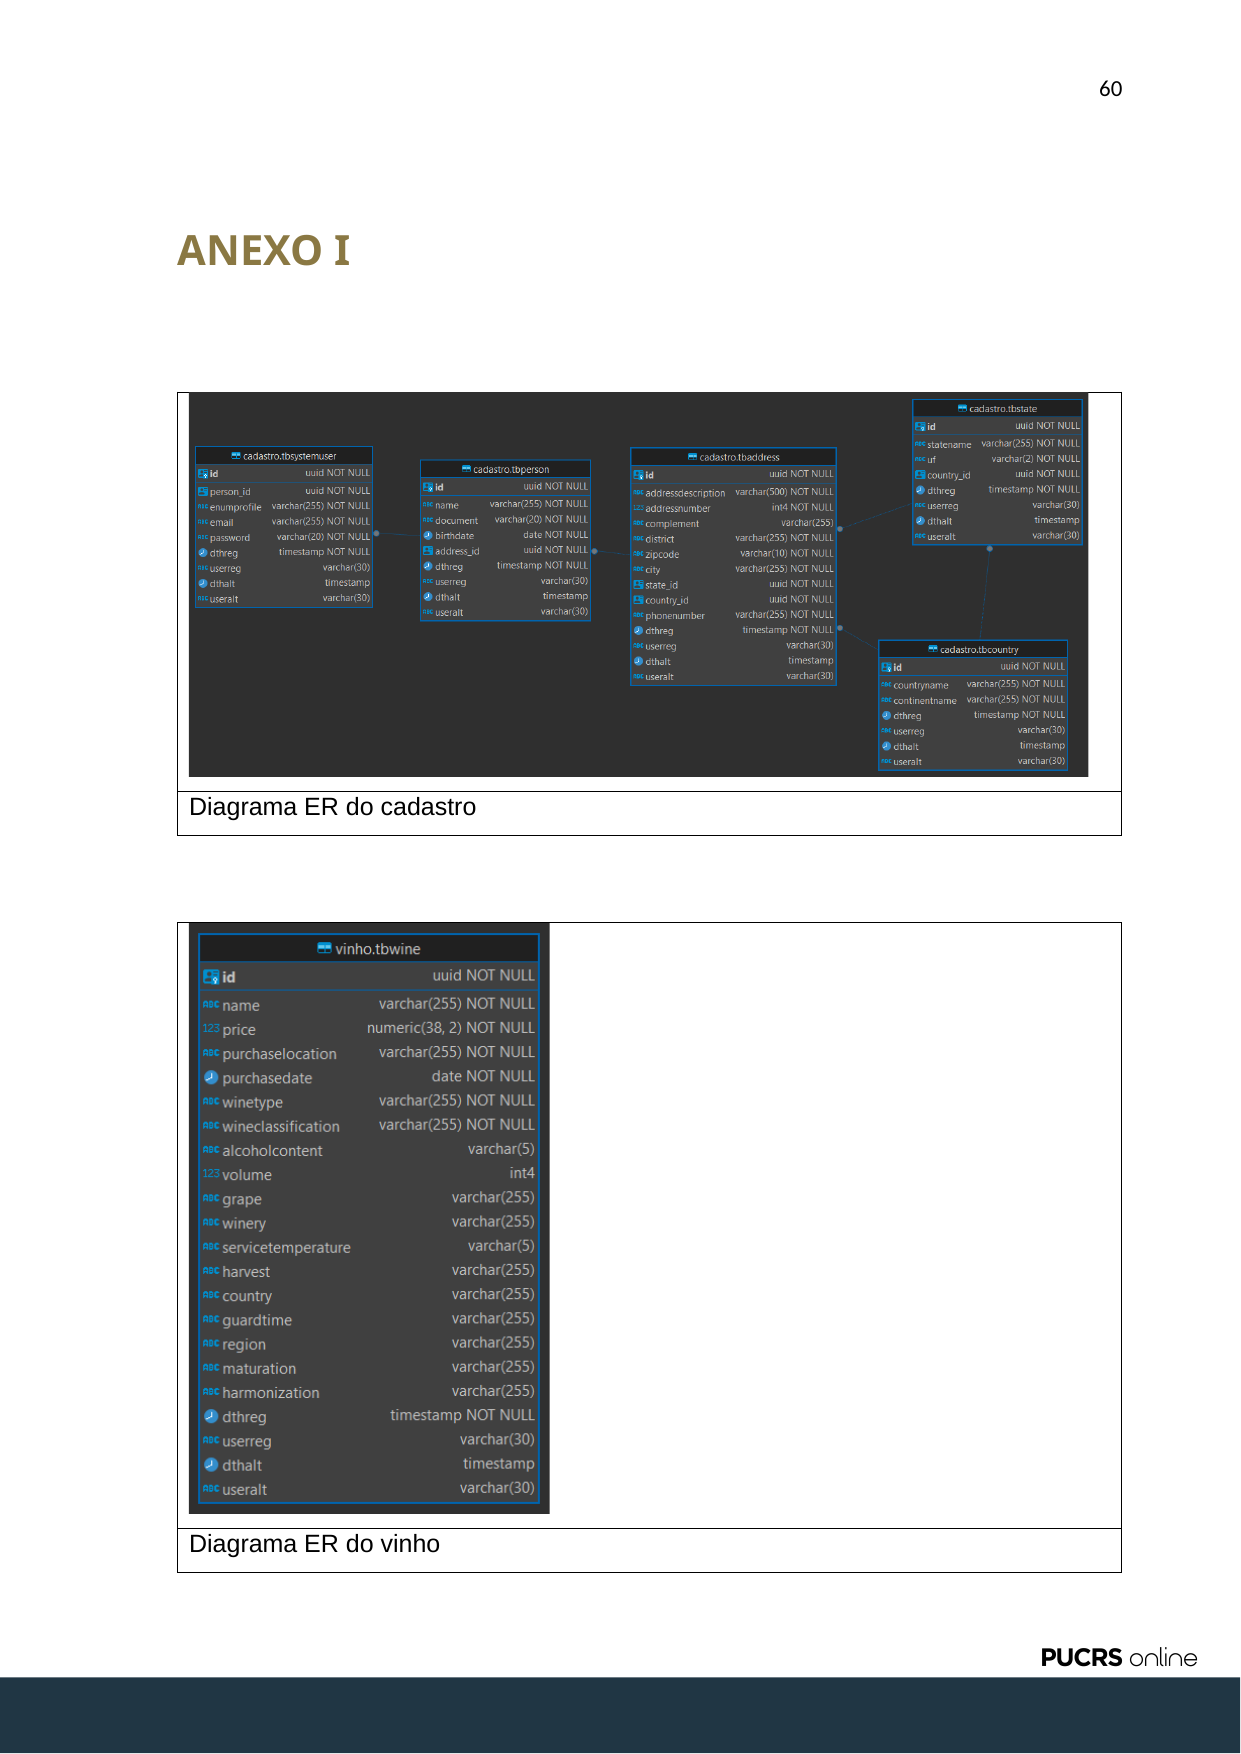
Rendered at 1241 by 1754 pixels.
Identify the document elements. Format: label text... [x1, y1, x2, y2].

picture [188, 392, 1089, 777]
picture [1040, 1646, 1198, 1668]
table_cell Diagrama ER do cadastro [178, 792, 1121, 835]
table_cell Diagrama ER do vinho [178, 1529, 1121, 1572]
subtitle Anexo I [177, 220, 1122, 277]
picture [188, 923, 550, 1514]
table_header [178, 393, 1121, 791]
table_header [178, 923, 1121, 1528]
